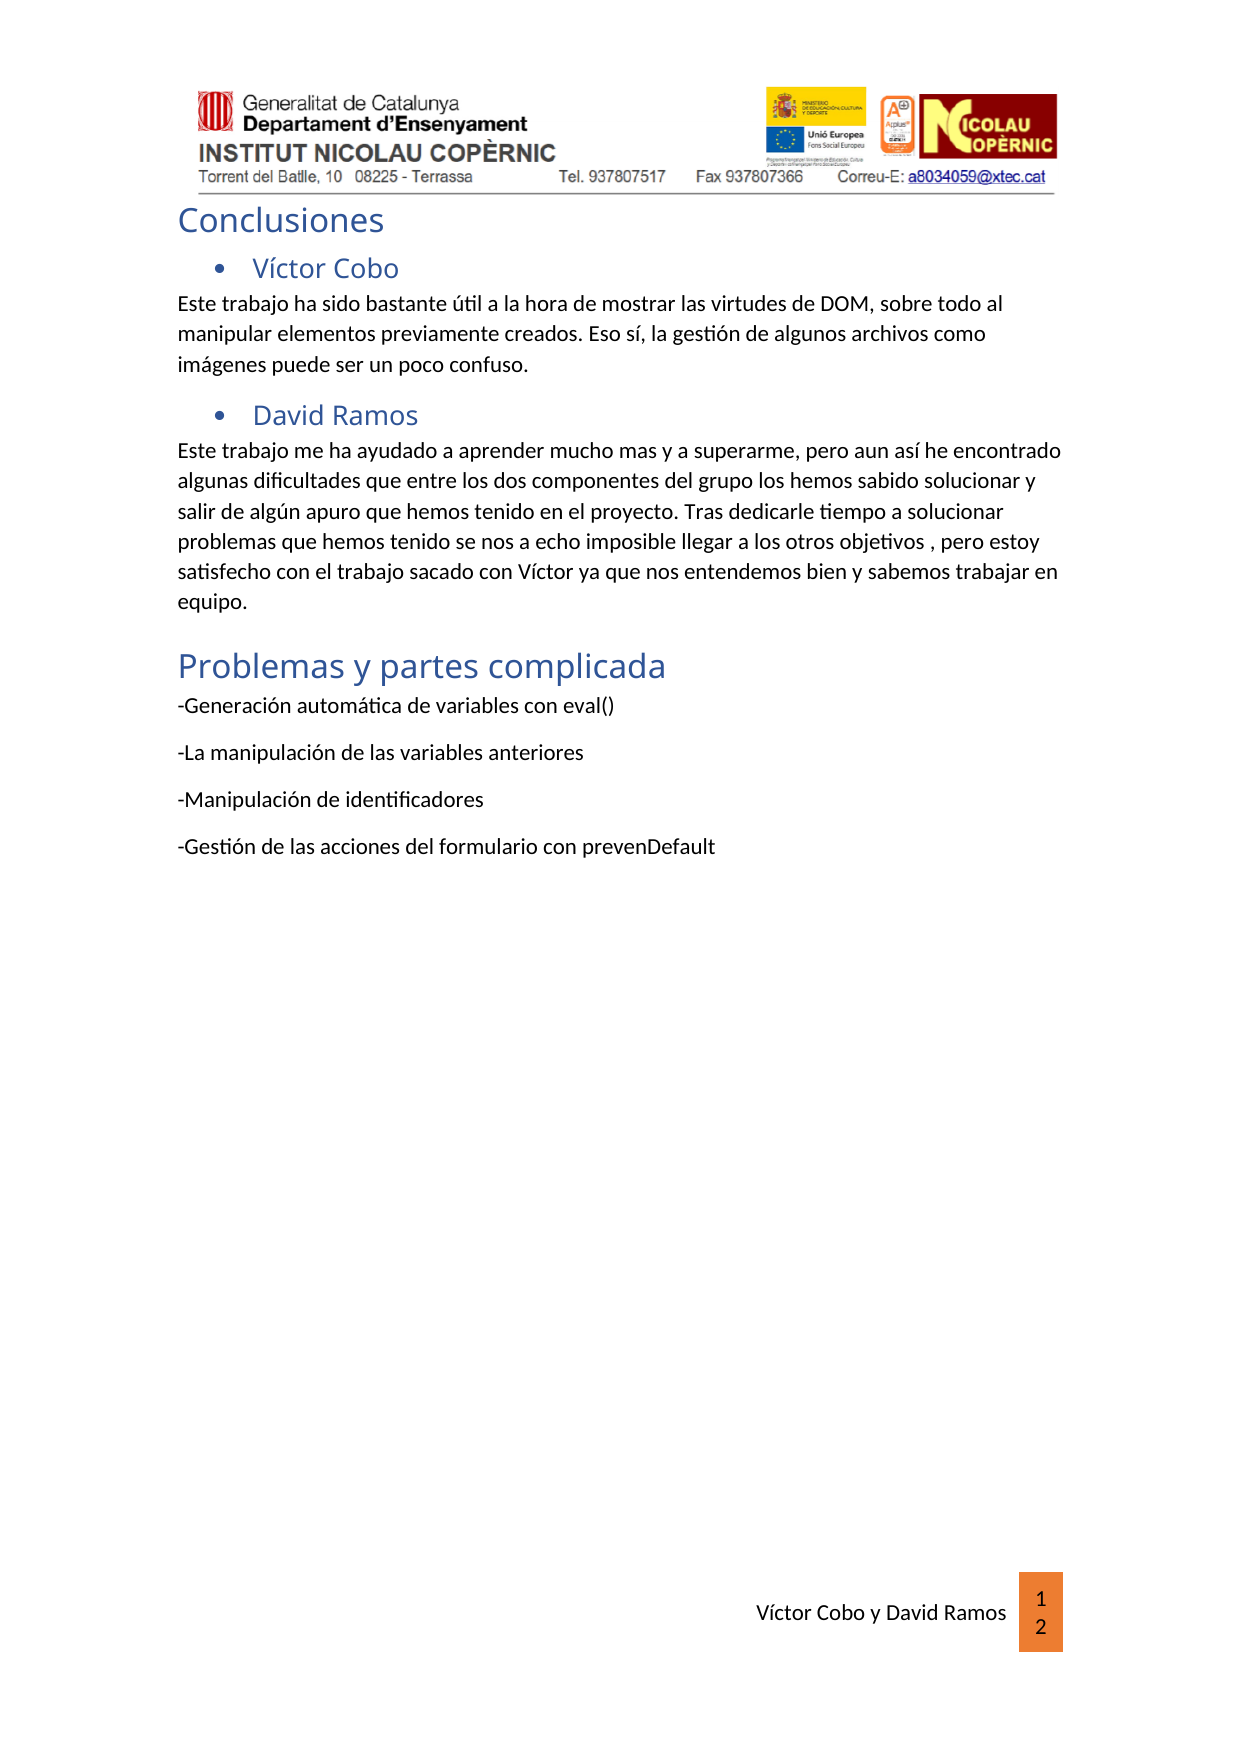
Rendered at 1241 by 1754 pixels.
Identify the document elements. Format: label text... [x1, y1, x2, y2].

text Este trabajo me ha ayudado a aprender mucho mas y a superarme, pero aun así he encontrado algunas dificultades que entre los dos componentes del grupo los hemos sabido solucionar y salir de algún apuro que hemos tenido en el proyecto. Tras dedicarle tiempo a solucionar problemas que hemos tenido se nos a echo imposible llegar a los otros objetivos , pero estoy satisfecho con el trabajo sacado con Víctor ya que nos entendemos bien y sabemos trabajar en equipo. [177, 436, 1063, 615]
subtitle David Ramos [215, 397, 1063, 433]
text Este trabajo ha sido bastante útil a la hora de mostrar las virtudes de DOM, sobre todo al manipular elementos previamente creados. Eso sí, la gestión de algunos archivos como imágenes puede ser un poco confuso. [177, 289, 1063, 378]
picture [177, 73, 1063, 197]
text -Gestión de las acciones del formulario con prevenDefault [177, 832, 1063, 860]
subtitle Problemas y partes complicada [177, 643, 1063, 688]
subtitle Conclusiones [177, 197, 1063, 242]
text -Manipulación de identificadores [177, 785, 1063, 813]
text -La manipulación de las variables anteriores [177, 738, 1063, 766]
subtitle Víctor Cobo [215, 249, 1063, 286]
text -Generación automática de variables con eval() [177, 692, 1063, 719]
